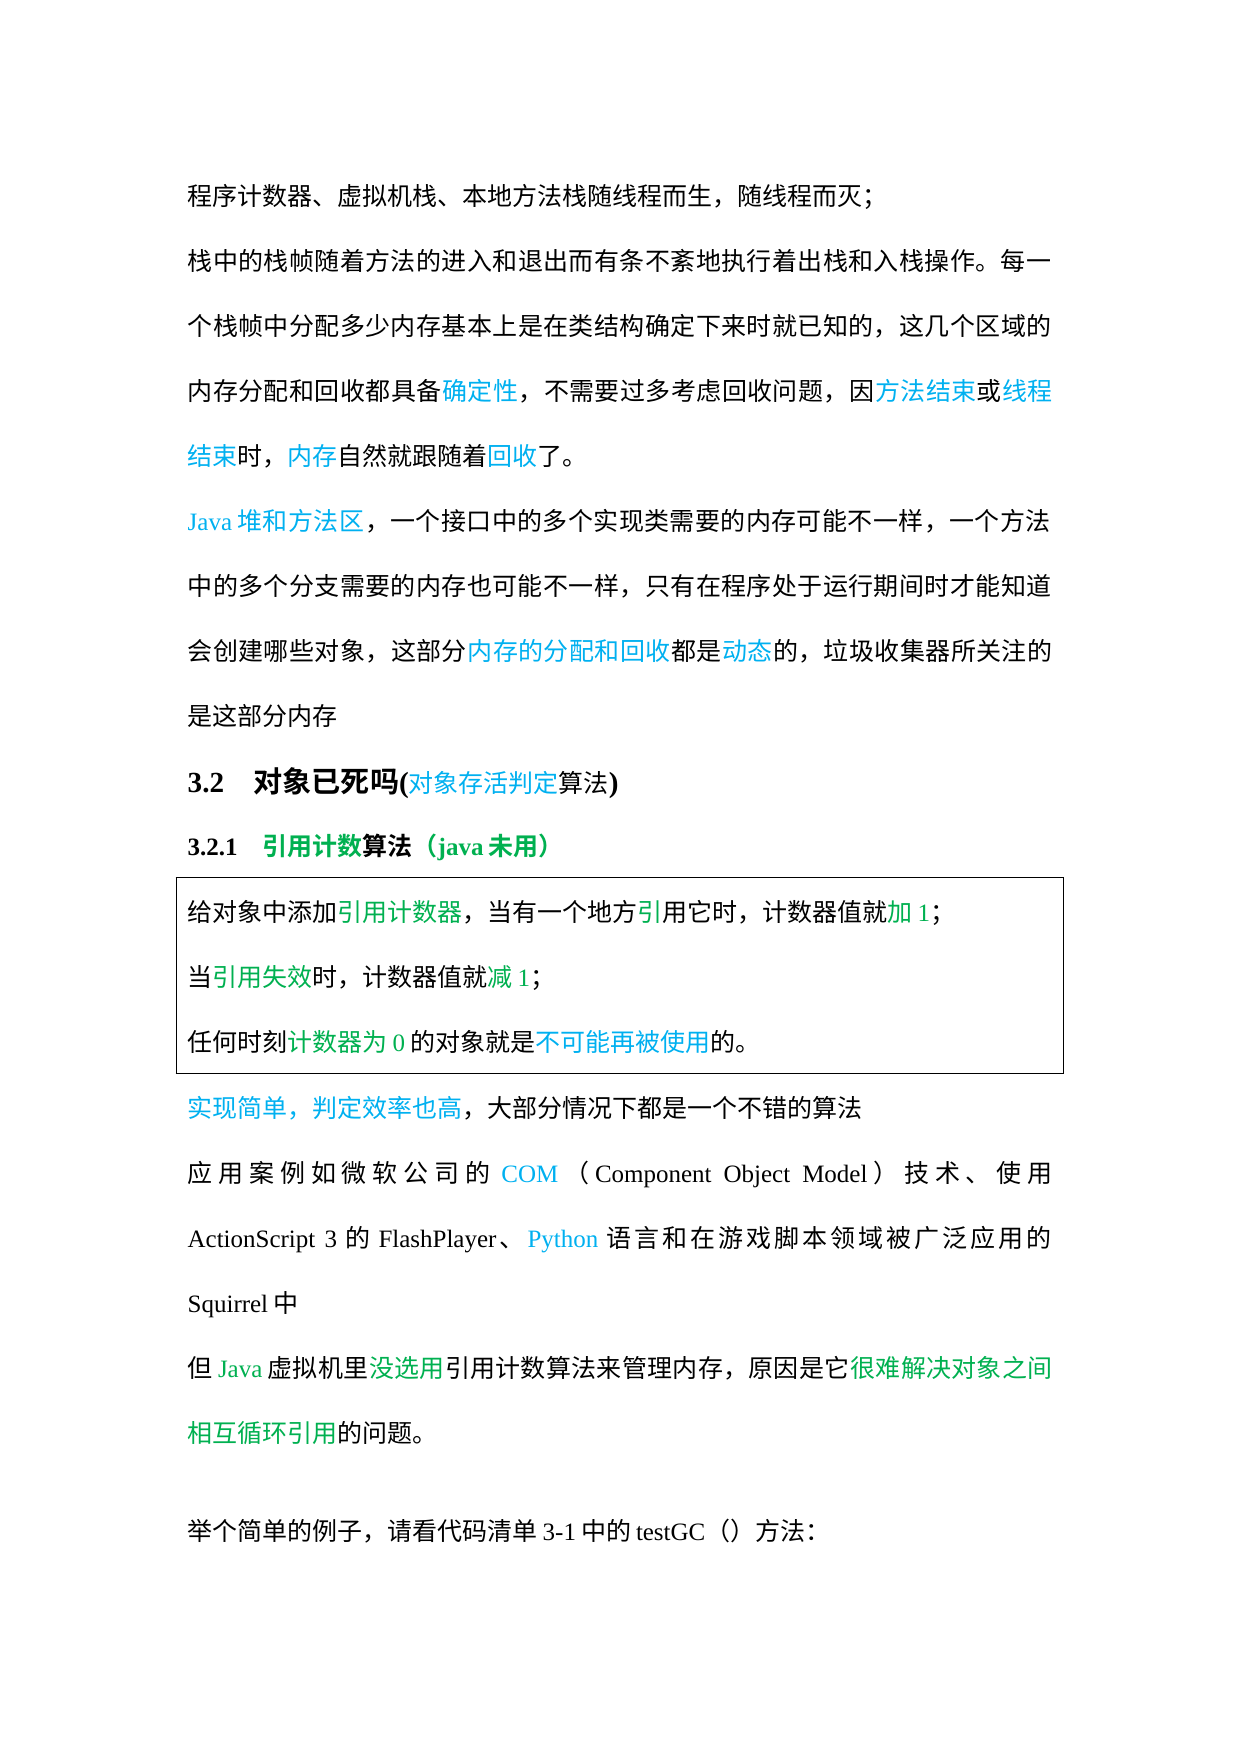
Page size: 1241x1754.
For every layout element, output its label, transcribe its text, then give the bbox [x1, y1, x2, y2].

text 实现简单，判定效率也高，大部分情况下都是一个不错的算法 [187, 1074, 1053, 1139]
text Java堆和方法区，一个接口中的多个实现类需要的内存可能不一样，一个方法中的多个分支需要的内存也可能不一样，只有在程序处于运行期间时才能知道会创建哪些对象，这部分内存的分配和回收都是动态的，垃圾收集器所关注的是这部分内存 [187, 487, 1053, 747]
text 但Java虚拟机里没选用引用计数算法来管理内存，原因是它很难解决对象之间相互循环引用的问题。 [187, 1334, 1053, 1464]
text 栈中的栈帧随着方法的进入和退出而有条不紊地执行着出栈和入栈操作。每一个栈帧中分配多少内存基本上是在类结构确定下来时就已知的，这几个区域的内存分配和回收都具备确定性，不需要过多考虑回收问题，因方法结束或线程结束时，内存自然就跟随着回收了。 [187, 227, 1053, 487]
text 应用案例如微软公司的COM（Component Object Model）技术、使用ActionScript 3的FlashPlayer、Python语言和在游戏脚本领域被广泛应用的Squirrel中 [187, 1139, 1053, 1334]
text 3.2 对象已死吗(对象存活判定算法) [187, 747, 1053, 812]
table_header 给对象中添加引用计数器，当有一个地方引用它时，计数器值就加1； 当引用失效时，计数器值就减1； 任何时刻计数器为0的对象就是不可能再被使用的。 [177, 878, 1063, 1073]
text 举个简单的例子，请看代码清单3-1中的testGC（）方法： [187, 1497, 1053, 1562]
text 程序计数器、虚拟机栈、本地方法栈随线程而生，随线程而灭； [187, 162, 1053, 227]
text 3.2.1 引用计数算法（java未用） [187, 812, 1053, 877]
